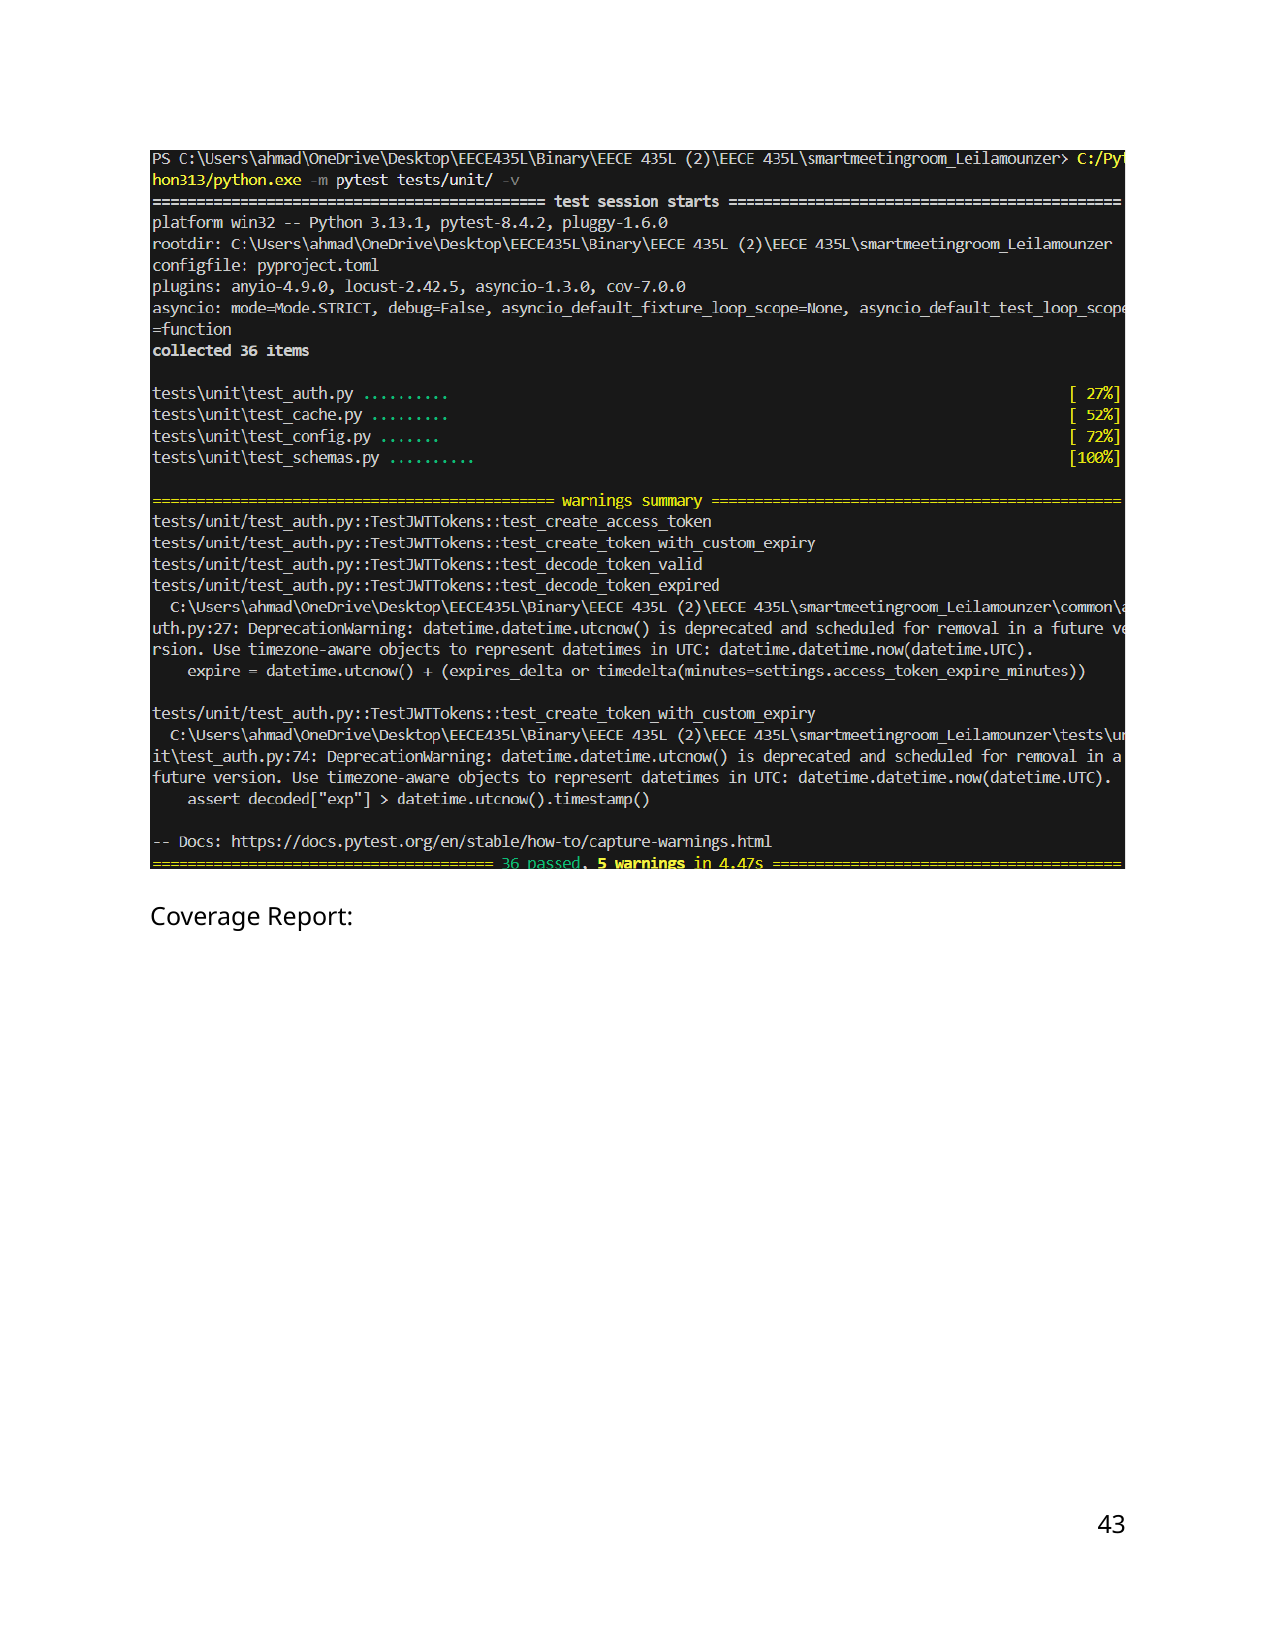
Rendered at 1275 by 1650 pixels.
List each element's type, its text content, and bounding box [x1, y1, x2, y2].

picture [150, 150, 1125, 869]
text Coverage Report: [150, 899, 1125, 933]
